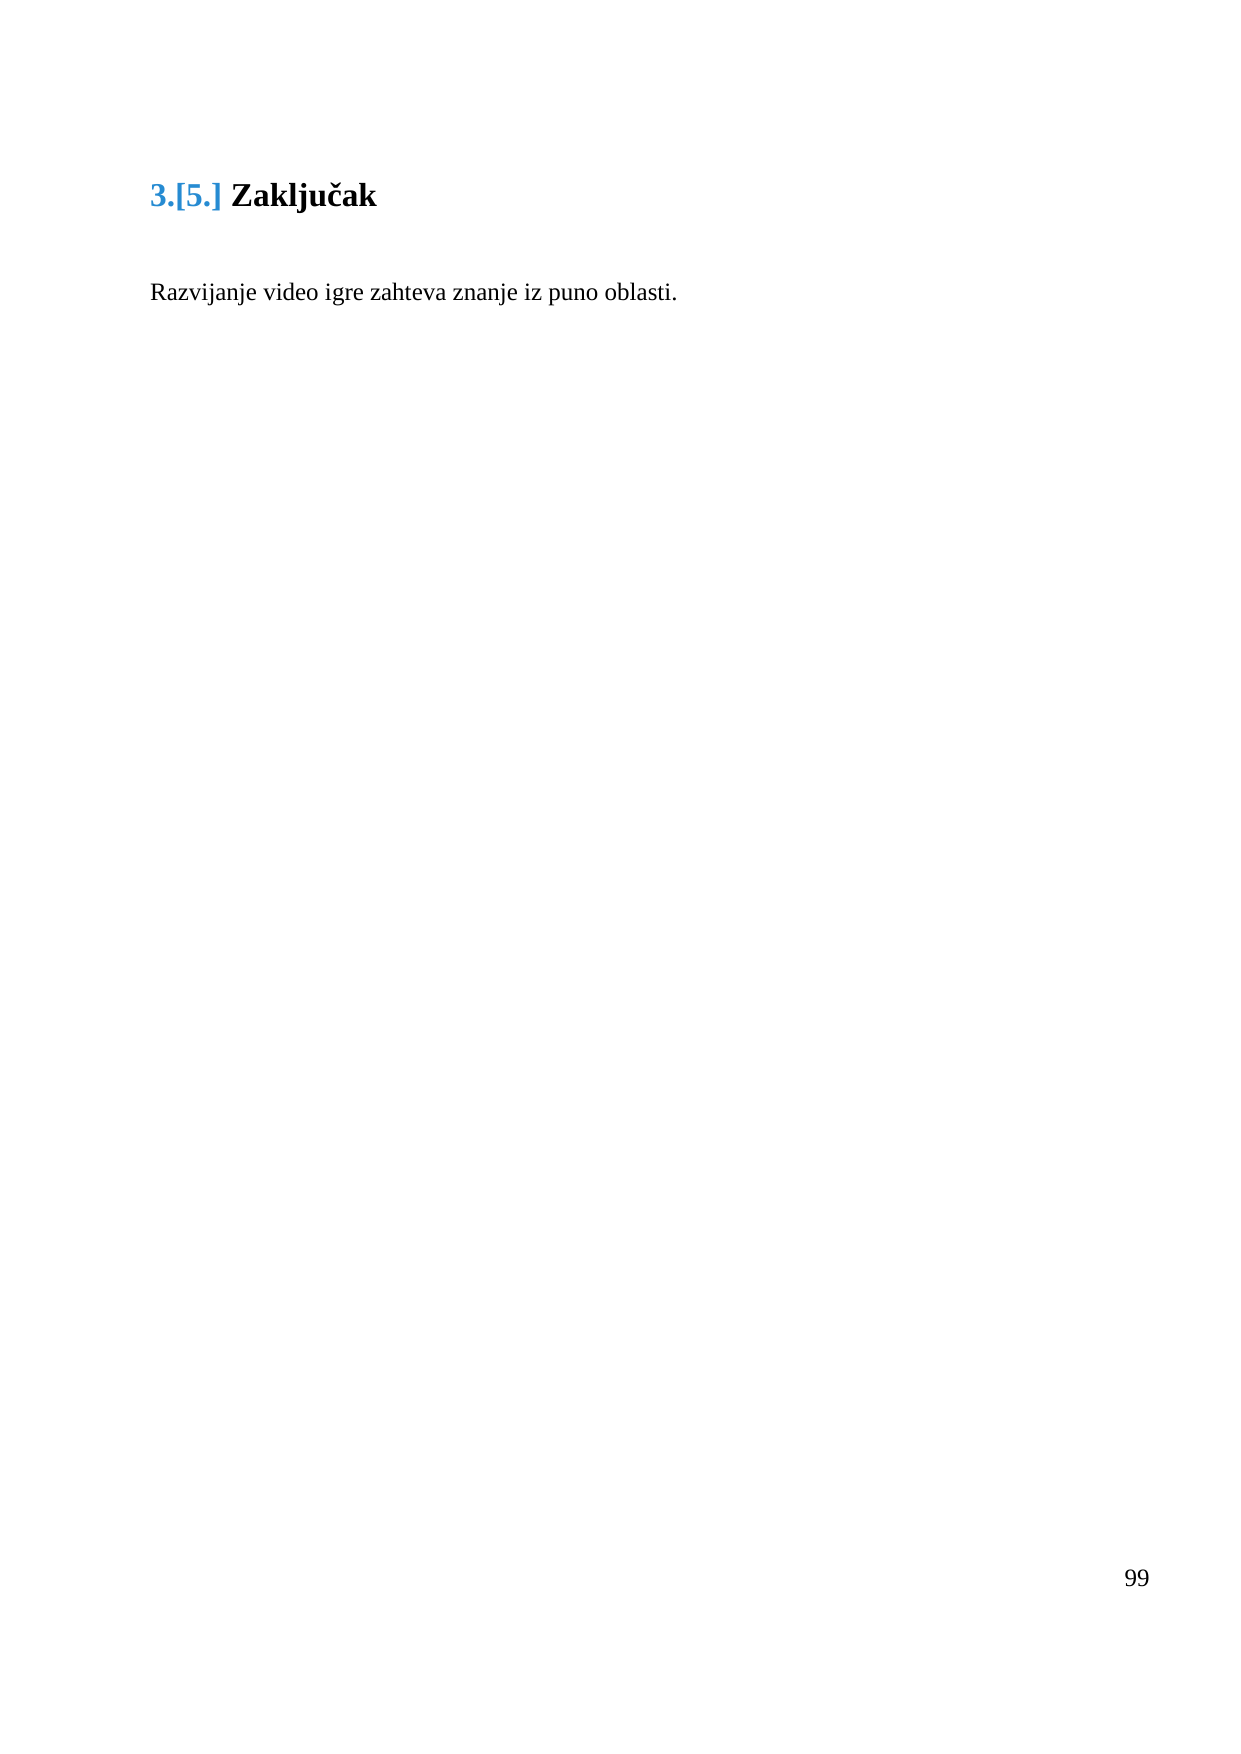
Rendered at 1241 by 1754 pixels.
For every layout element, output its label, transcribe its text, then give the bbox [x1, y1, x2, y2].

subtitle Zaključak [150, 175, 1149, 213]
text Razvijanje video igre zahteva znanje iz puno oblasti. [150, 277, 1149, 306]
